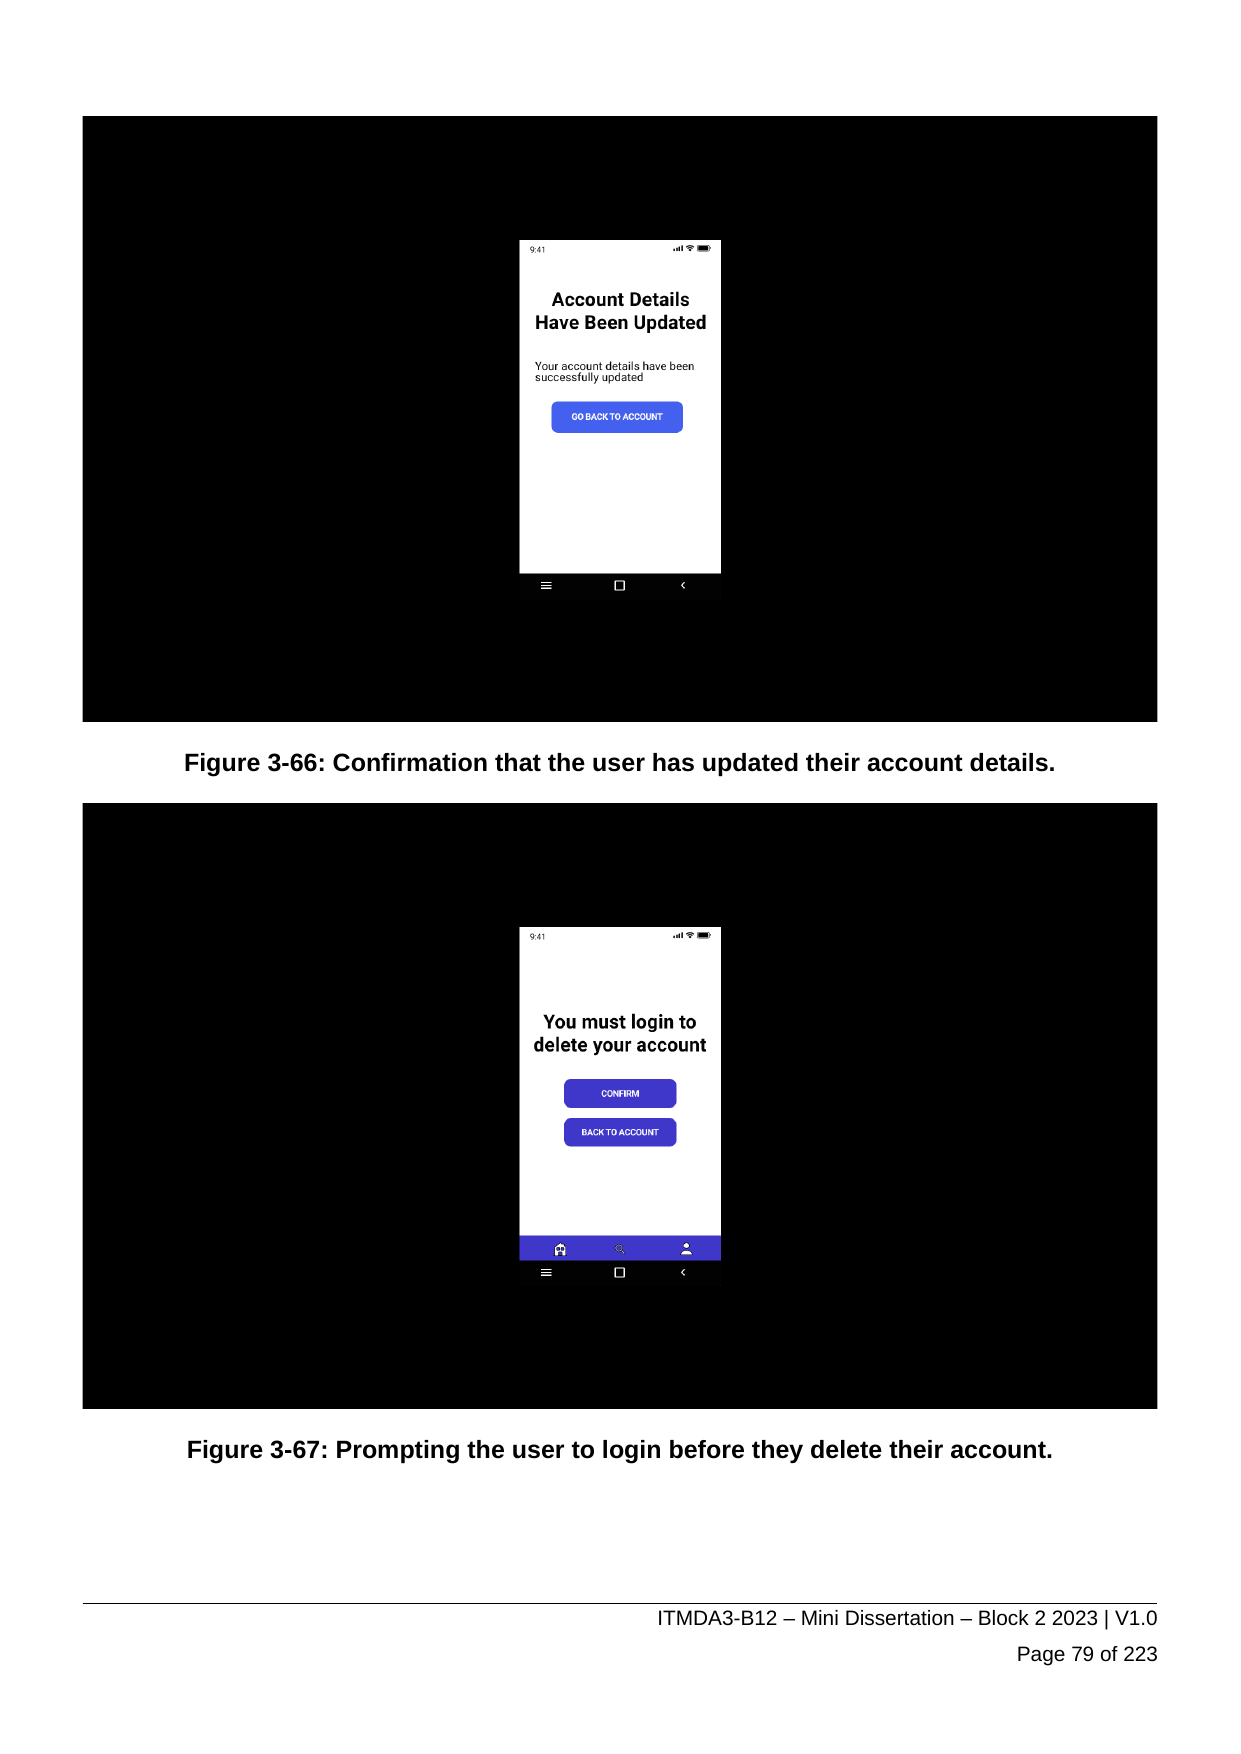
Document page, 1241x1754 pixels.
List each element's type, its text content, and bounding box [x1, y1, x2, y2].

picture [82, 803, 1158, 1409]
picture [82, 116, 1158, 722]
